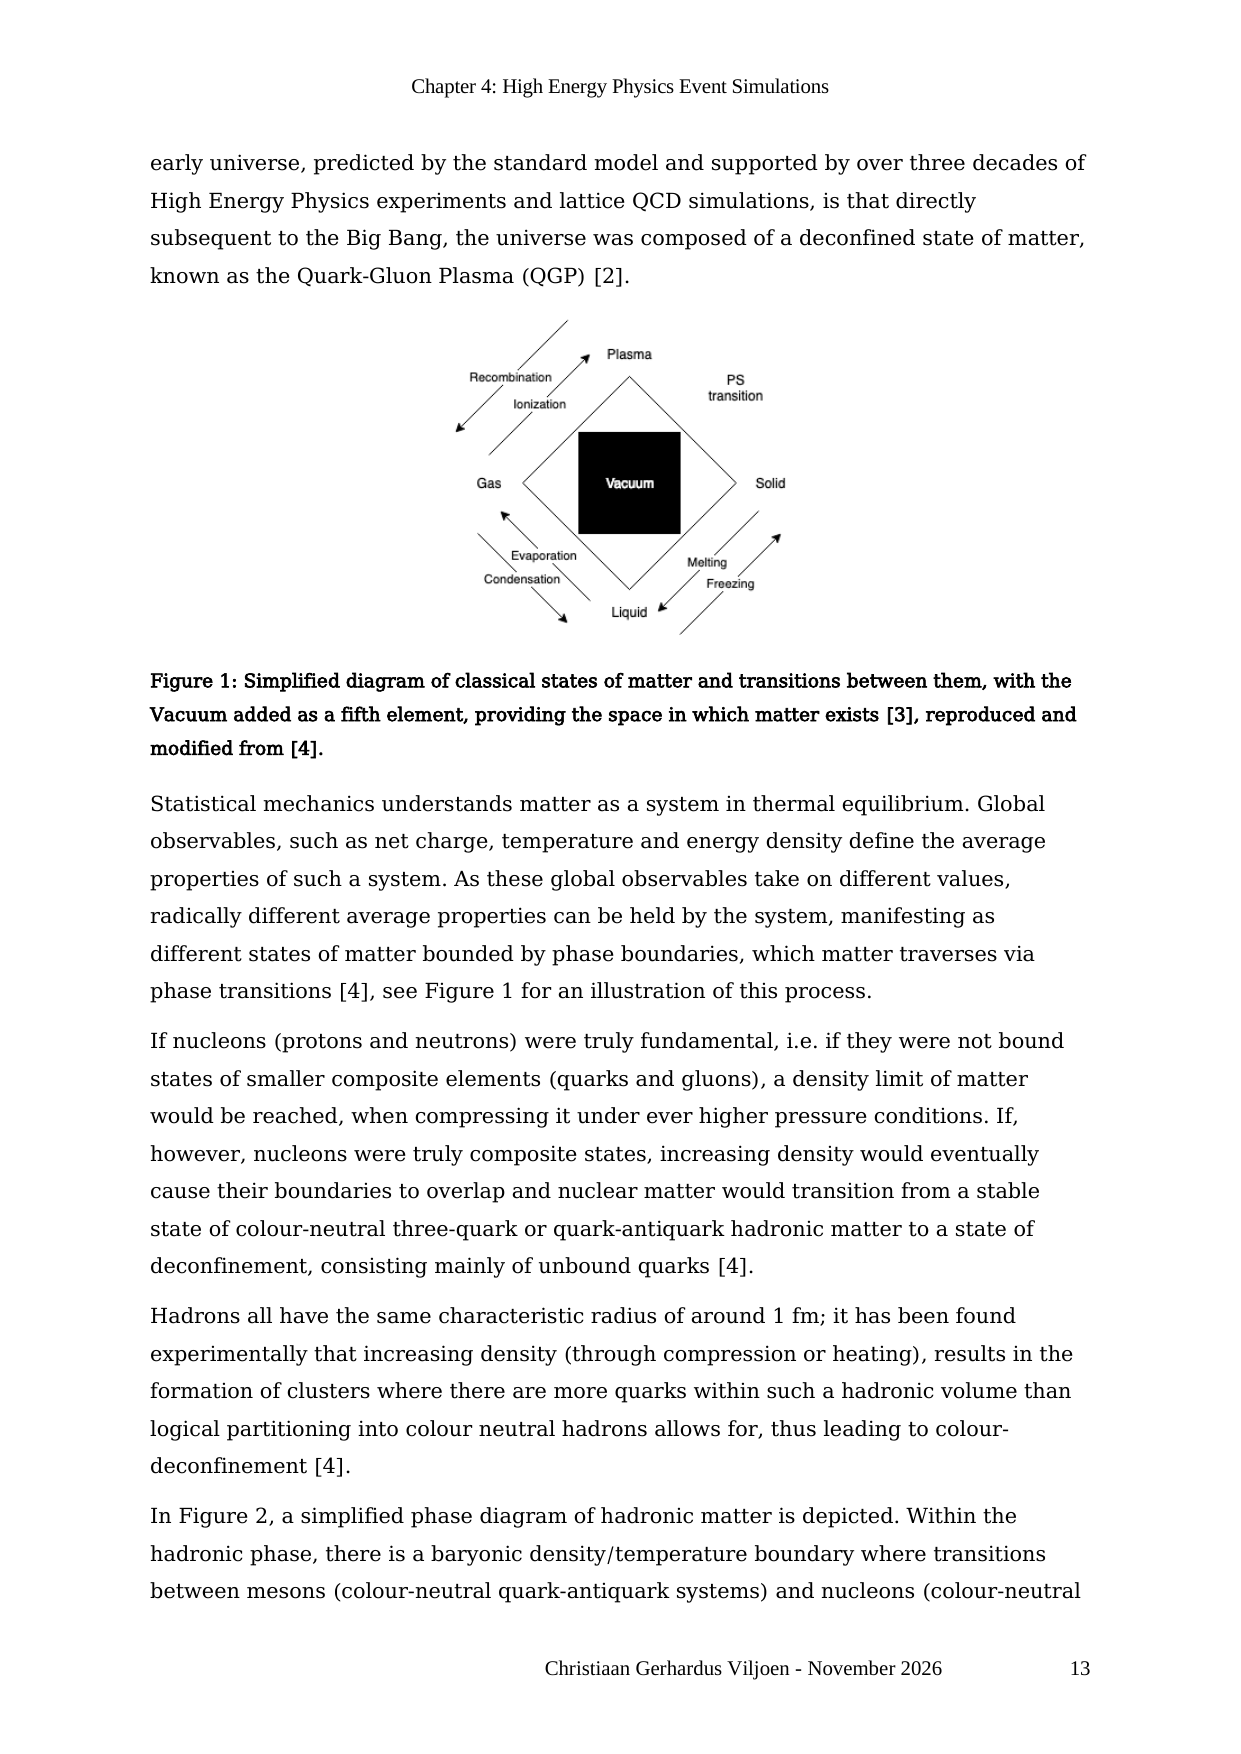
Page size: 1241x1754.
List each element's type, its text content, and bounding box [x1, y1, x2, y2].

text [150, 150, 1090, 287]
text Hadrons all have the same characteristic radius of around 1 fm; it has been found experimentally that increasing density (through compression or heating), results in the formation of clusters where there are more quarks within such a hadronic volume than logical partitioning into colour neutral hadrons allows for, thus leading to colour-deconfinement . [150, 1303, 1090, 1478]
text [150, 1503, 1090, 1603]
text Statistical mechanics understands matter as a system in thermal equilibrium. Global observables, such as net charge, temperature and energy density define the average properties of such a system. As these global observables take on different values, radically different average properties can be held by the system, manifesting as different states of matter bounded by phase boundaries, which matter traverses via phase transitions, see Figure 1 for an illustration of this process. [150, 791, 1090, 1003]
text Figure : Simplified diagram of classical states of matter and transitions between them, with the Vacuum added as a fifth element, providing the space in which matter exists , reproduced and modified from . [150, 668, 1090, 758]
text If nucleons (protons and neutrons) were truly fundamental, i.e. if they were not bound states of smaller composite elements (quarks and gluons), a density limit of matter would be reached, when compressing it under ever higher pressure conditions. If, however, nucleons were truly composite states, increasing density would eventually cause their boundaries to overlap and nuclear matter would transition from a stable state of colour-neutral three-quark or quark-antiquark hadronic matter to a state of deconfinement, consisting mainly of unbound quarks . [150, 1028, 1090, 1278]
picture [447, 312, 793, 644]
